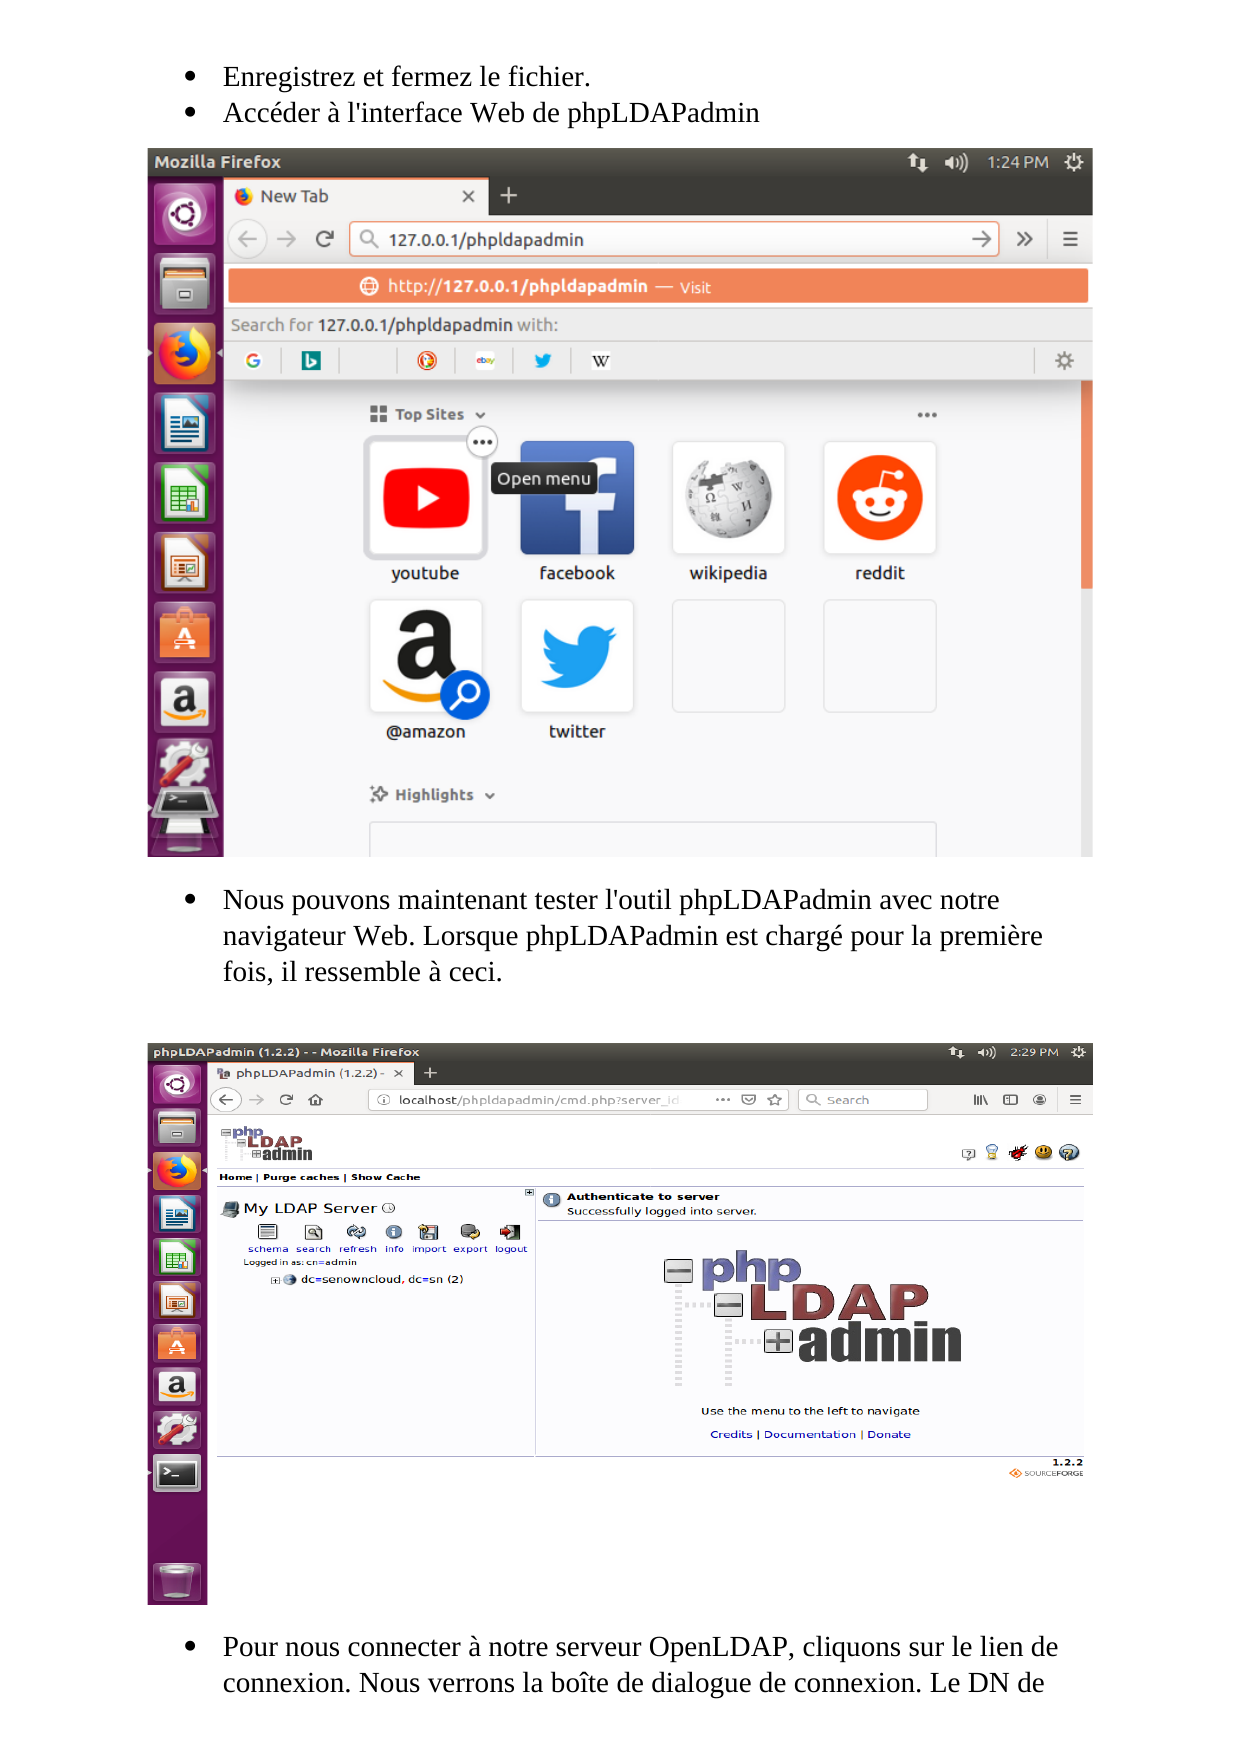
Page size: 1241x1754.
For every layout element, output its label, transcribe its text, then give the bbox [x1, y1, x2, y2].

picture [147, 148, 1093, 857]
list Nous pouvons maintenant tester l'outil phpLDAPadmin avec notre navigateur Web. Lorsque phpLDAPadmin est chargé pour la première fois, il ressemble à ceci. [185, 882, 1093, 988]
list Accéder à l'interface Web de phpLDAPadmin [185, 95, 1093, 129]
picture [147, 1043, 1093, 1605]
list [185, 1629, 1093, 1699]
list Enregistrez et fermez le fichier. [185, 59, 1093, 93]
